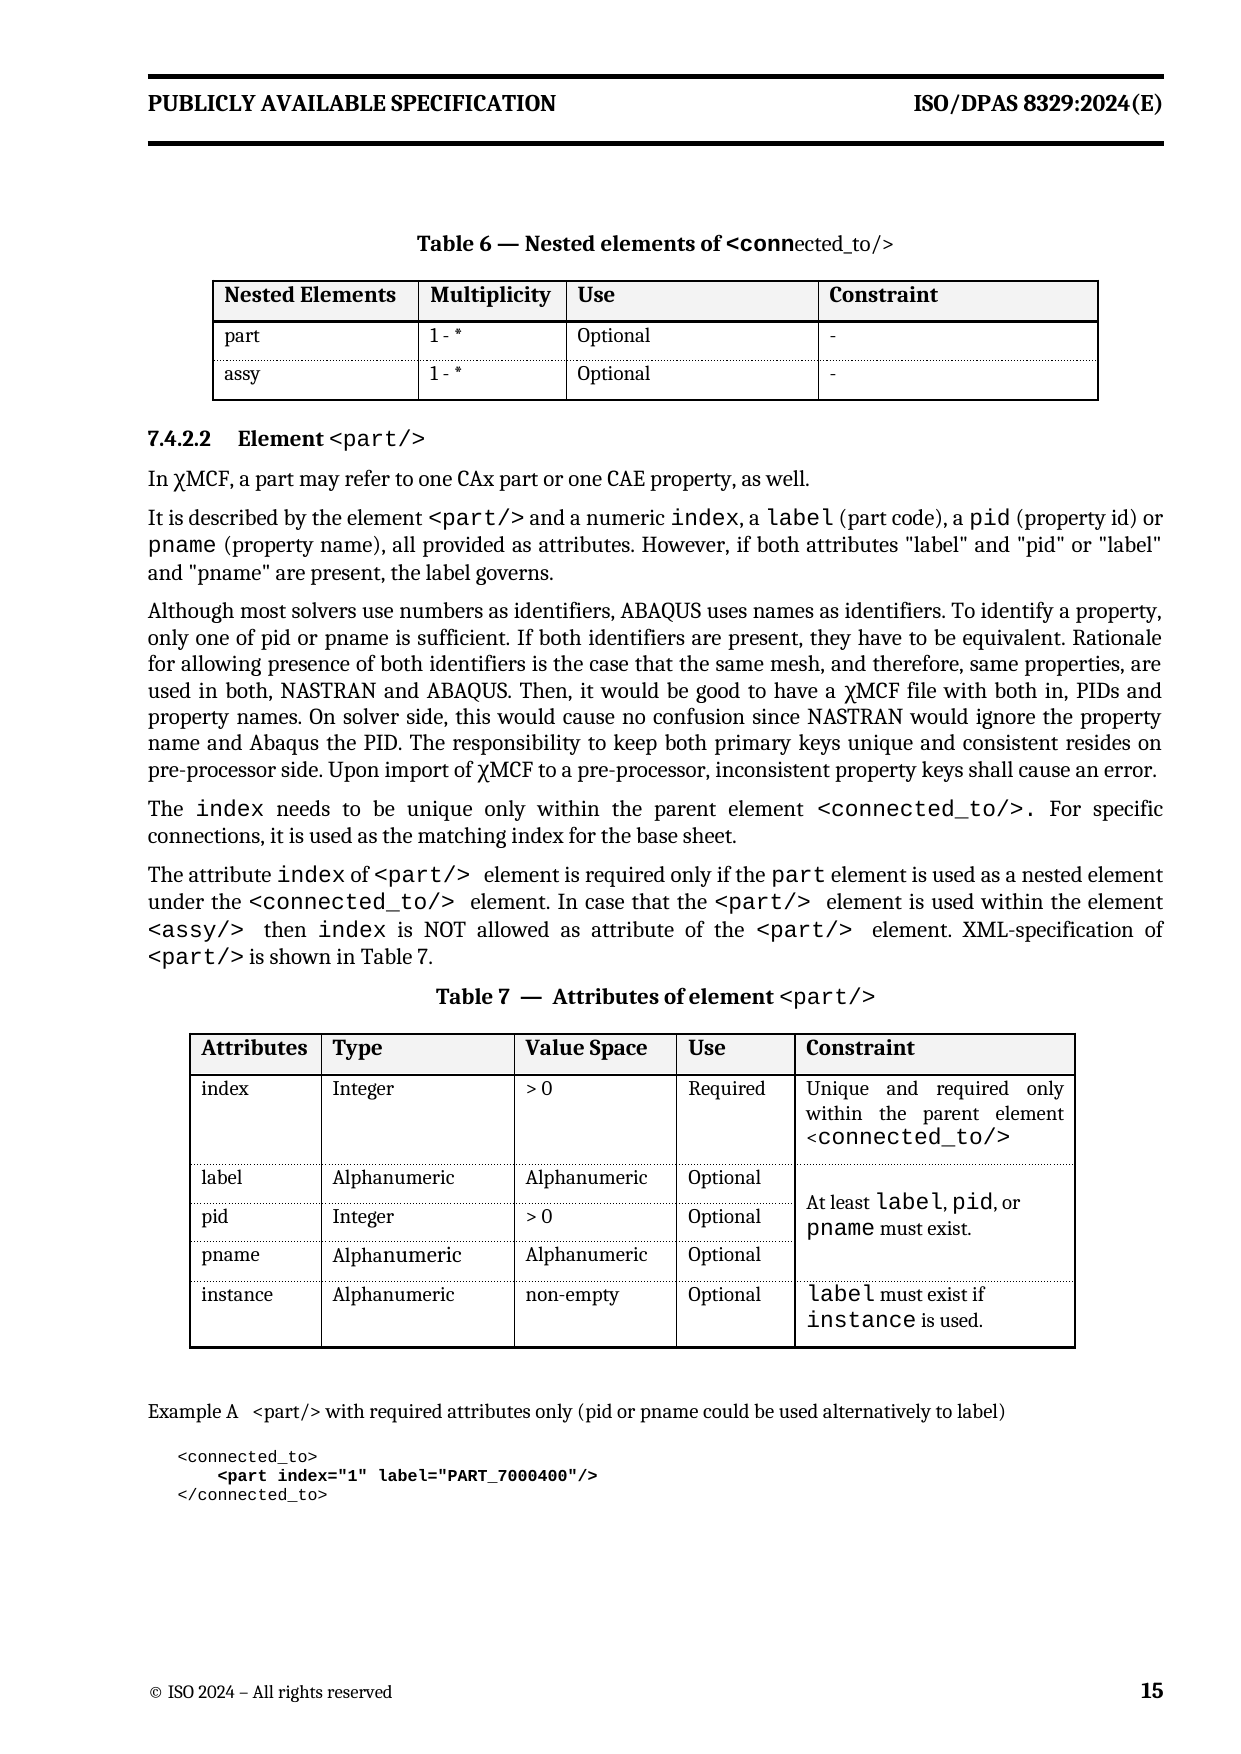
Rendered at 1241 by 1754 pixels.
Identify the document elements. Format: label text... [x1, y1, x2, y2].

subtitle Element <part/> [148, 426, 1163, 453]
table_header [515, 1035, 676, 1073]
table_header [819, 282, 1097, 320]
text Although most solvers use numbers as identifiers, ABAQUS uses names as identifiers. To identify a property, only one of pid or pname is sufficient. If both identifiers are present, they have to be equivalent. Rationale for allowing presence of both identifiers is the case that the same mesh, and therefore, same properties, are used in both, NASTRAN and ABAQUS. Then, it would be good to have a χMCF file with both in, PIDs and property names. On solver side, this would cause no confusion since NASTRAN would ignore the property name and Abaqus the PID. The responsibility to keep both primary keys unique and consistent resides on pre-processor side. Upon import of χMCF to a pre-processor, inconsistent property keys shall cause an error. [148, 598, 1163, 783]
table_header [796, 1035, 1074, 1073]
text The attribute index of <part/> element is required only if the part element is used as a nested element under the <connected_to/> element. In case that the <part/> element is used within the element <assy/> then index is NOT allowed as attribute of the <part/> element. XML-specification of <part/> is shown in Table 7. [148, 862, 1163, 972]
text Table 7 — Attributes of element <part/> [148, 984, 1163, 1012]
text </connected_to> [165, 1486, 1146, 1505]
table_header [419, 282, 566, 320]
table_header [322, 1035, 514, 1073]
text <connected_to> [165, 1448, 1146, 1467]
text Example A <part/> with required attributes only (pid or pname could be used alternatively to label) [148, 1398, 1163, 1423]
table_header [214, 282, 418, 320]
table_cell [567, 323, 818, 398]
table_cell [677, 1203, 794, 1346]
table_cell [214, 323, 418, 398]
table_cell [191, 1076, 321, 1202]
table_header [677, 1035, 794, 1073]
text Table 6 — Nested elements of <connected_to/> [148, 231, 1163, 259]
text The index needs to be unique only within the parent element <connected_to/>. For specific connections, it is used as the matching index for the base sheet. [148, 795, 1163, 849]
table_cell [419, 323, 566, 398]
text In χMCF, a part may refer to one CAx part or one CAE property, as well. [148, 466, 1163, 492]
text <part index="1" label="PART_7000400"/> [165, 1467, 1146, 1486]
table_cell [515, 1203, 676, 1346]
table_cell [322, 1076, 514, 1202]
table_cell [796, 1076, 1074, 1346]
text It is described by the element <part/> and a numeric index, a label (part code), a pid (property id) or pname (property name), all provided as attributes. However, if both attributes "label" and "pid" or "label" and "pname" are present, the label governs. [148, 504, 1163, 586]
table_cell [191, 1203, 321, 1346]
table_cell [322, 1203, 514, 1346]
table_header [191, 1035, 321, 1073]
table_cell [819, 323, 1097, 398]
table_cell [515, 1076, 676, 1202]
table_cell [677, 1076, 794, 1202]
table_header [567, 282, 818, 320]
